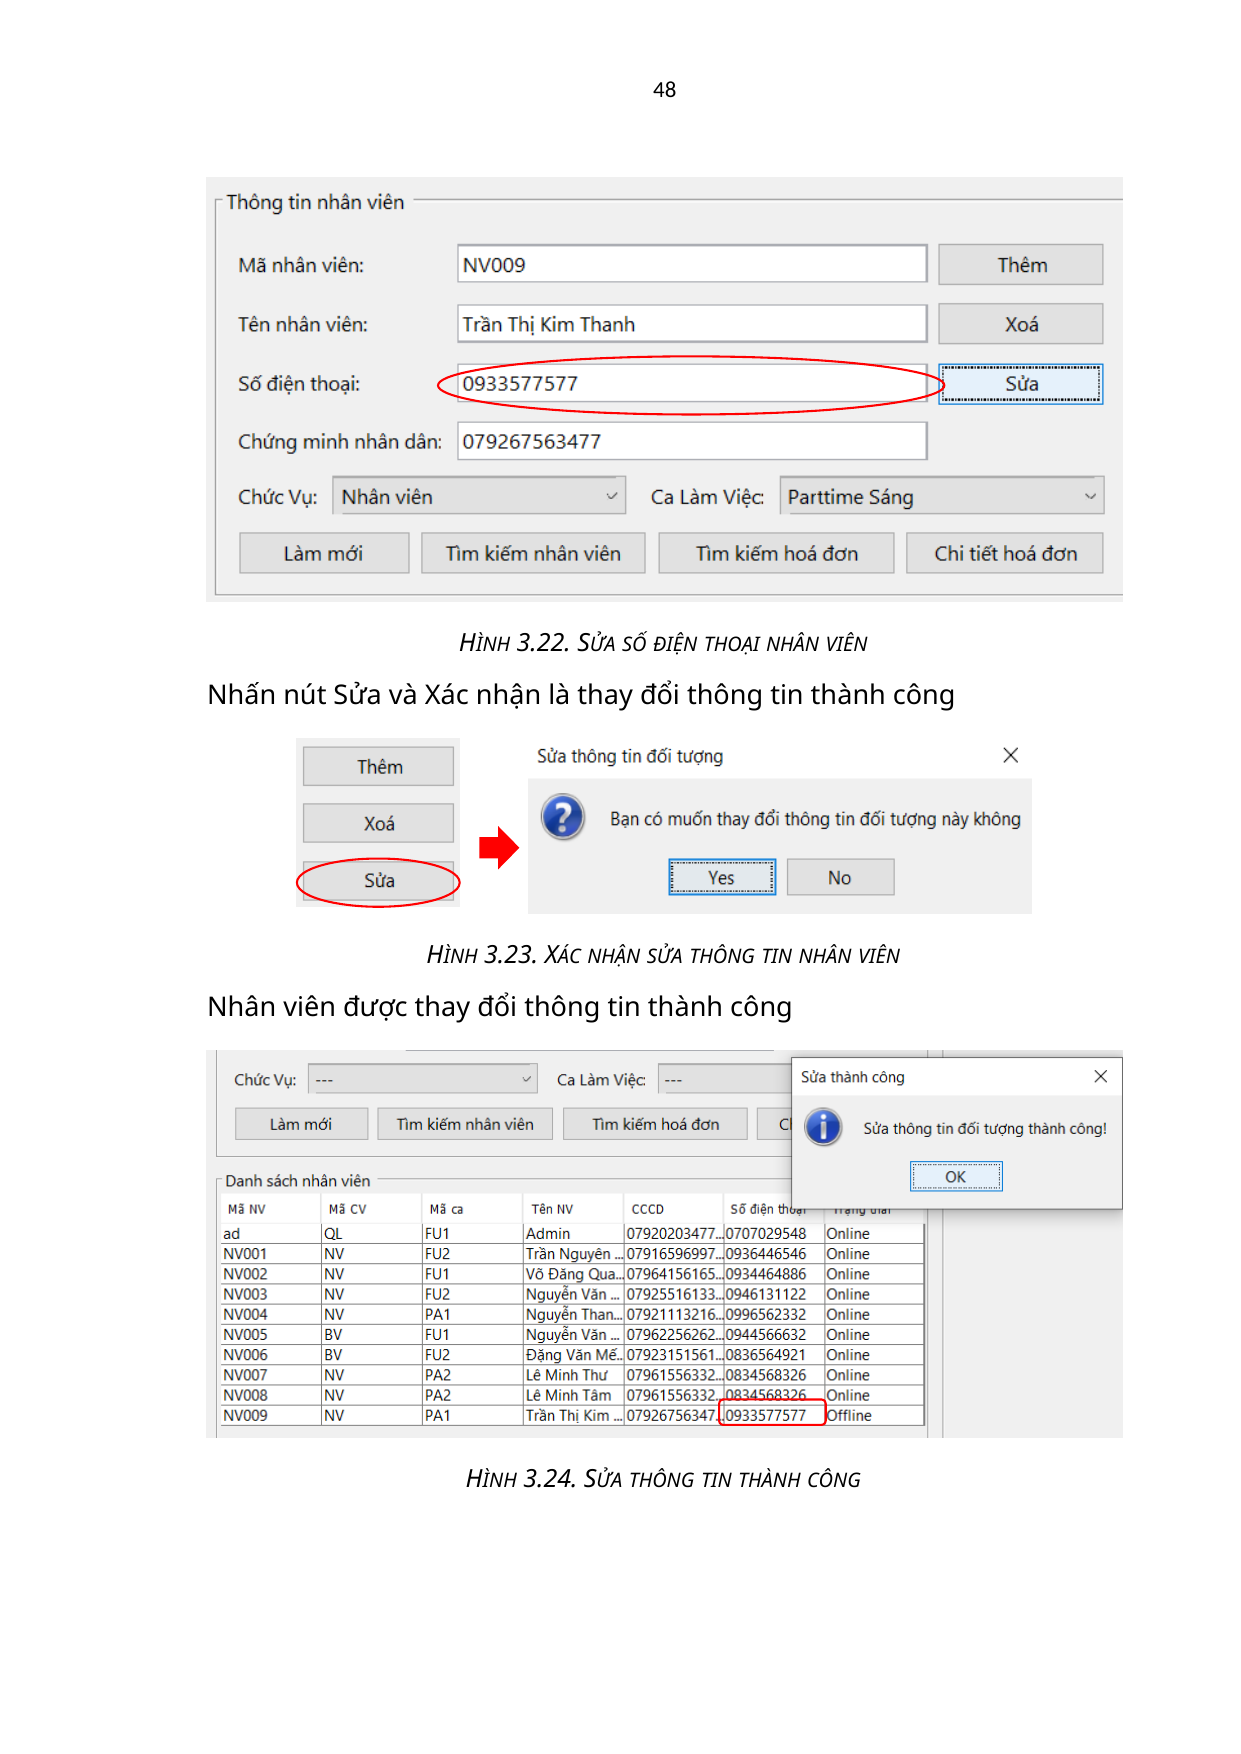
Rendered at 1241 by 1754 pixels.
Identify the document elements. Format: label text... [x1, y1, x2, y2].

text Hình 3.24. Sửa thông tin thành công [207, 1461, 1122, 1495]
picture [206, 177, 1123, 602]
picture [296, 887, 347, 907]
picture [528, 738, 1032, 914]
picture [296, 738, 460, 878]
picture [409, 888, 460, 907]
picture [206, 1050, 1123, 1438]
text Hình 3.23. Xác nhận sửa thông tin nhân viên [207, 936, 1122, 970]
text Hình 3.22. Sửa số điện thoại nhân viên [207, 624, 1122, 659]
text Nhân viên được thay đổi thông tin thành công [207, 987, 1122, 1024]
picture [299, 860, 458, 905]
text Nhấn nút Sửa và Xác nhận là thay đổi thông tin thành công [207, 675, 1122, 712]
